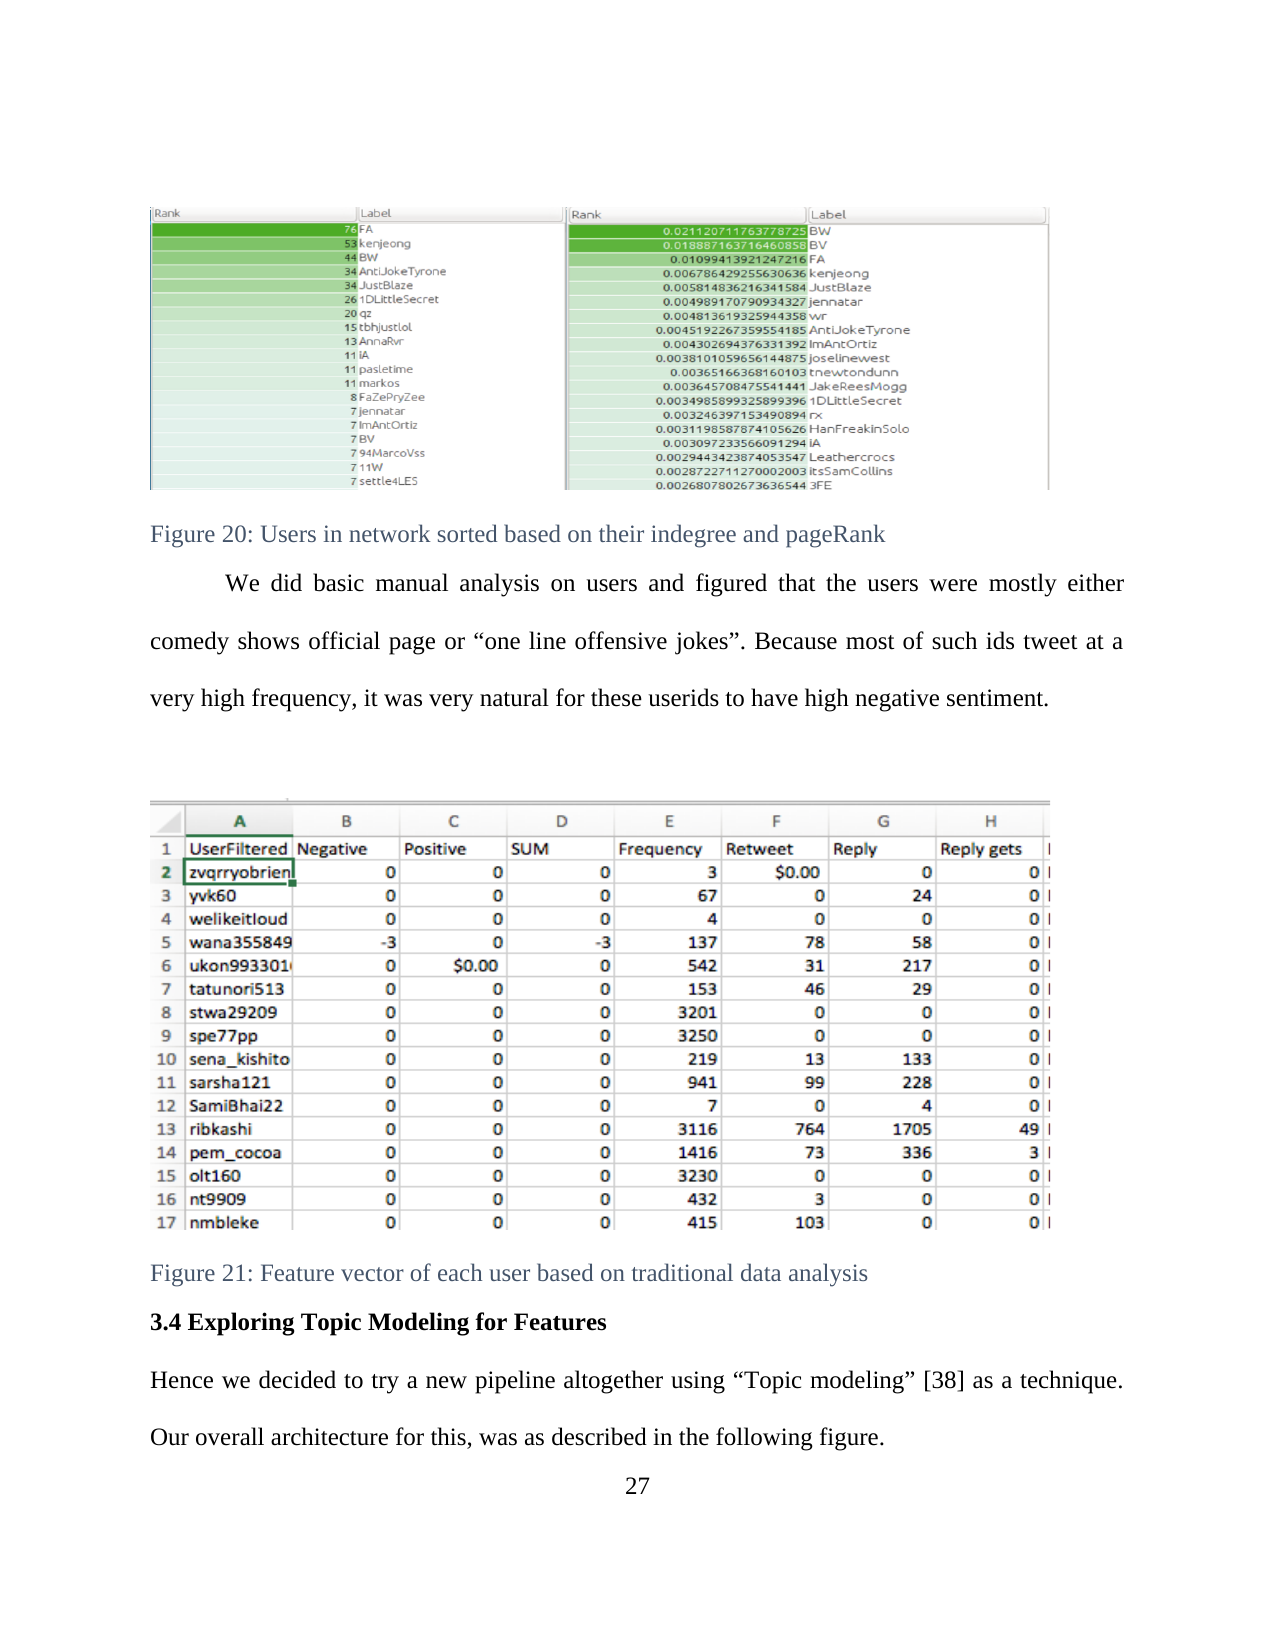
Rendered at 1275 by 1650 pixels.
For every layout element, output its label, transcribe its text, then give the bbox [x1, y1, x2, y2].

picture [150, 798, 1050, 1230]
text We did basic manual analysis on users and figured that the users were mostly either comedy shows official page or “one line offensive jokes”. Because most of such ids tweet at a very high frequency, it was very natural for these userids to have high negative sentiment. [150, 568, 1125, 712]
text Figure 20: Users in network sorted based on their indegree and pageRank [150, 519, 1125, 547]
text Hence we decided to try a new pipeline altogether using “Topic modeling” [38] as a technique. Our overall architecture for this, was as described in the following figure. [150, 1365, 1125, 1451]
text 3.4 Exploring Topic Modeling for Features [150, 1307, 1125, 1336]
picture [150, 207, 1050, 490]
text Figure 21: Feature vector of each user based on traditional data analysis [150, 1258, 1125, 1287]
